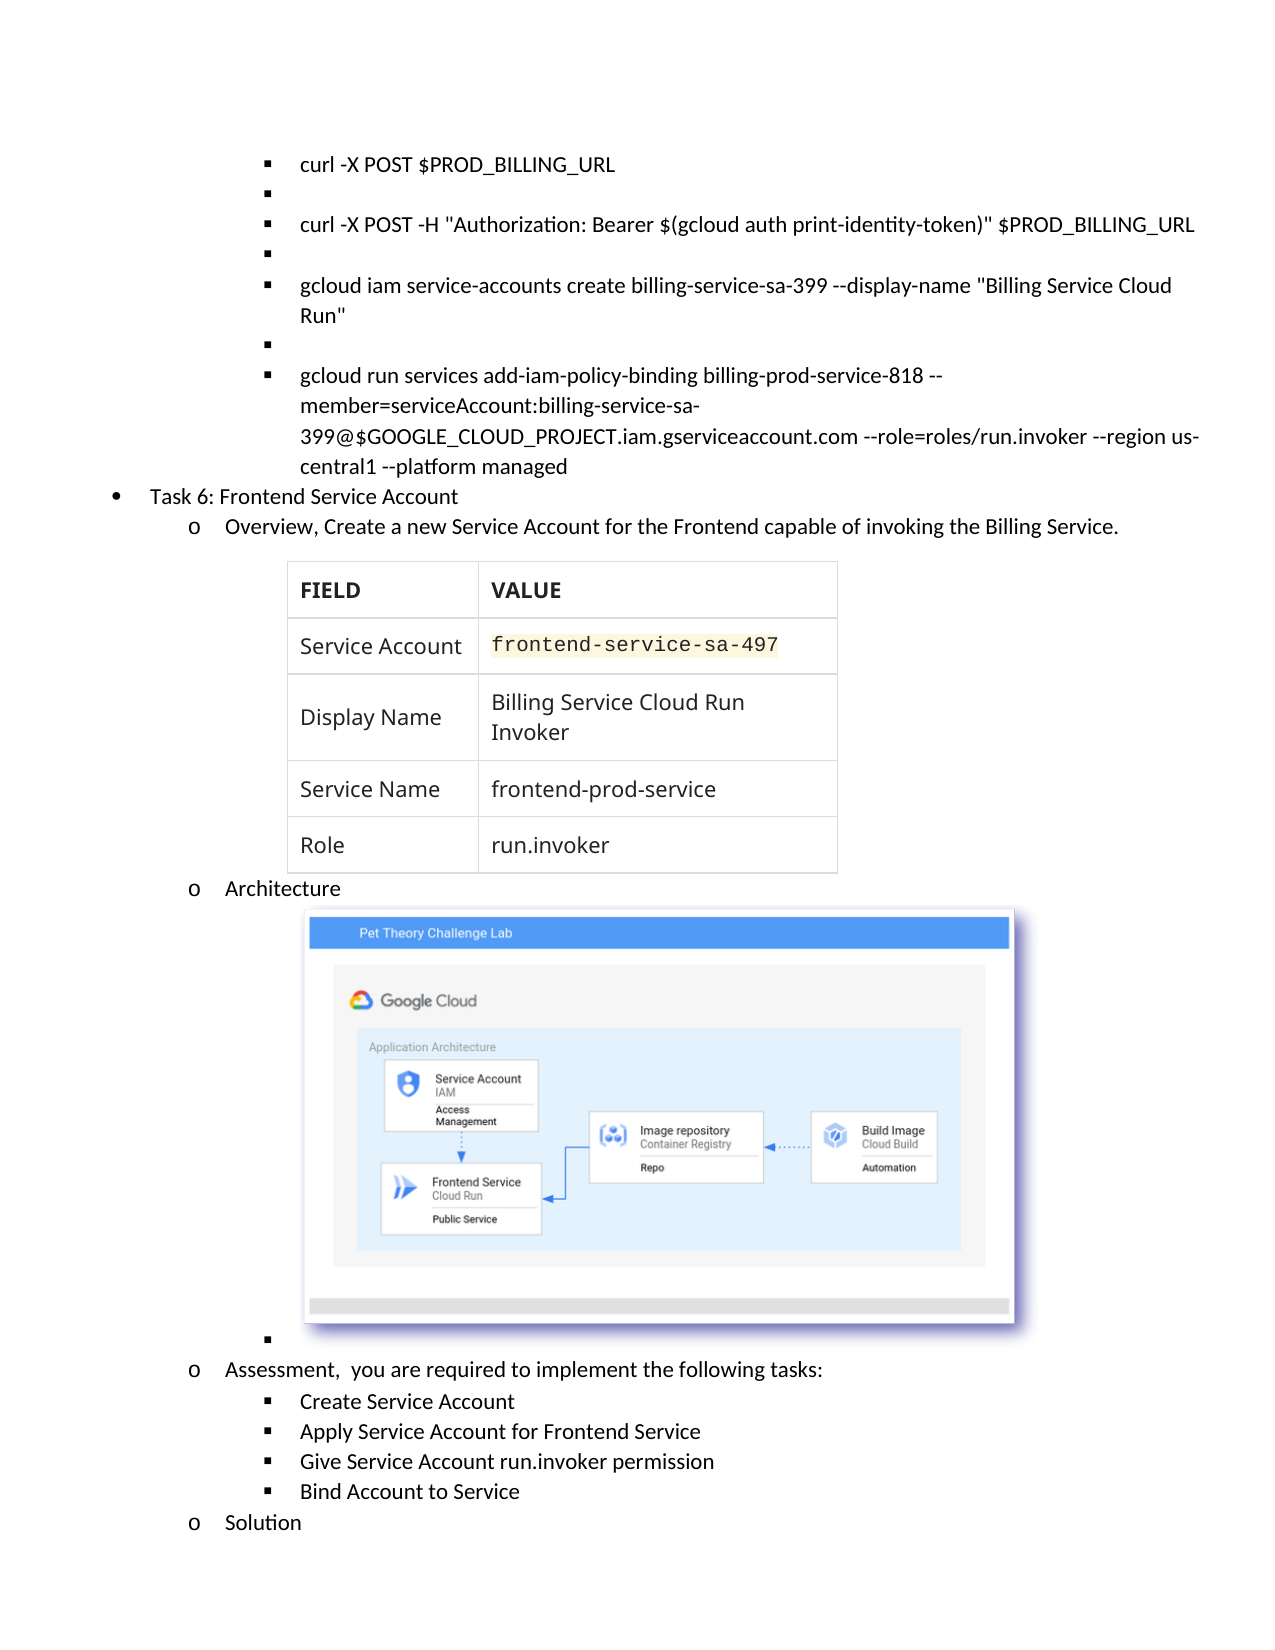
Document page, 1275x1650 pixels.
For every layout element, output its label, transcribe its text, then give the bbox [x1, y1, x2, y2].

list Overview, Create a new Service Account for the Frontend capable of invoking the Billing Service. [187, 512, 1209, 542]
list gcloud iam service-accounts create billing-service-sa-399 --display-name "Billing Service Cloud Run" [262, 271, 1209, 329]
list Assessment, you are required to implement the following tasks: [187, 1355, 1209, 1384]
picture [300, 905, 1039, 1348]
list Architecture [187, 874, 1209, 903]
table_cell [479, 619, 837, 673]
list Bind Account to Service [262, 1477, 1209, 1506]
list Apply Service Account for Frontend Service [262, 1417, 1209, 1445]
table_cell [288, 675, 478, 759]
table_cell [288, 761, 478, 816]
list curl -X POST -H "Authorization: Bearer $(gcloud auth print-identity-token)" $PROD_BILLING_URL [262, 210, 1209, 238]
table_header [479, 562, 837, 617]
list gcloud run services add-iam-policy-binding billing-prod-service-818 --member=serviceAccount:billing-service-sa-399@$GOOGLE_CLOUD_PROJECT.iam.gserviceaccount.com --role=roles/run.invoker --region us-central1 --platform managed [262, 361, 1209, 480]
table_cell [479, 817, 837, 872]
list Give Service Account run.invoker permission [262, 1447, 1209, 1475]
list Create Service Account [262, 1387, 1209, 1415]
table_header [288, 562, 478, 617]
list Solution [187, 1508, 1209, 1537]
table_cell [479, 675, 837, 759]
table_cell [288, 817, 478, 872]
list Task 6: Frontend Service Account [112, 482, 1209, 510]
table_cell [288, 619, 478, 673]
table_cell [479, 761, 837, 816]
list curl -X POST $PROD_BILLING_URL [262, 150, 1209, 178]
